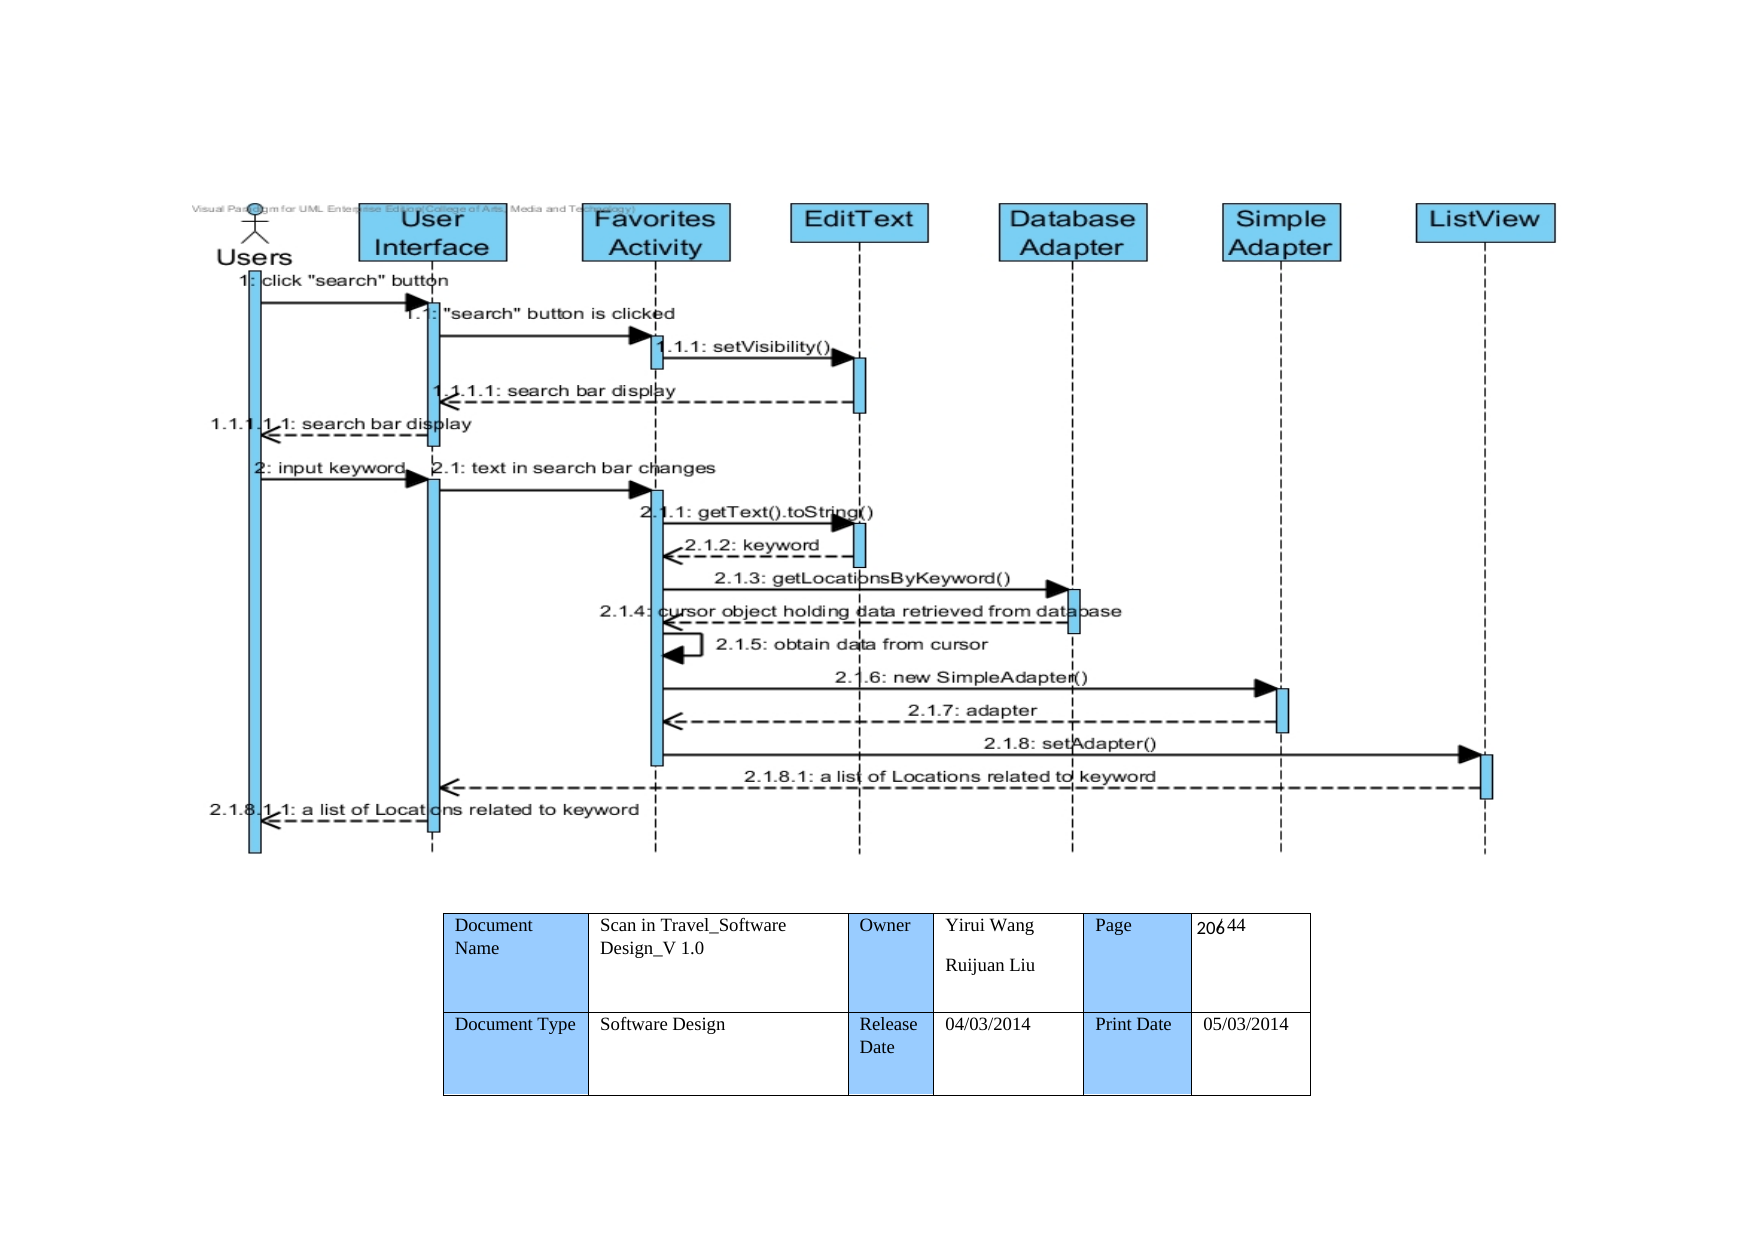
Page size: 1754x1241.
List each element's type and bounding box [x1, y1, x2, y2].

picture [192, 201, 1562, 858]
